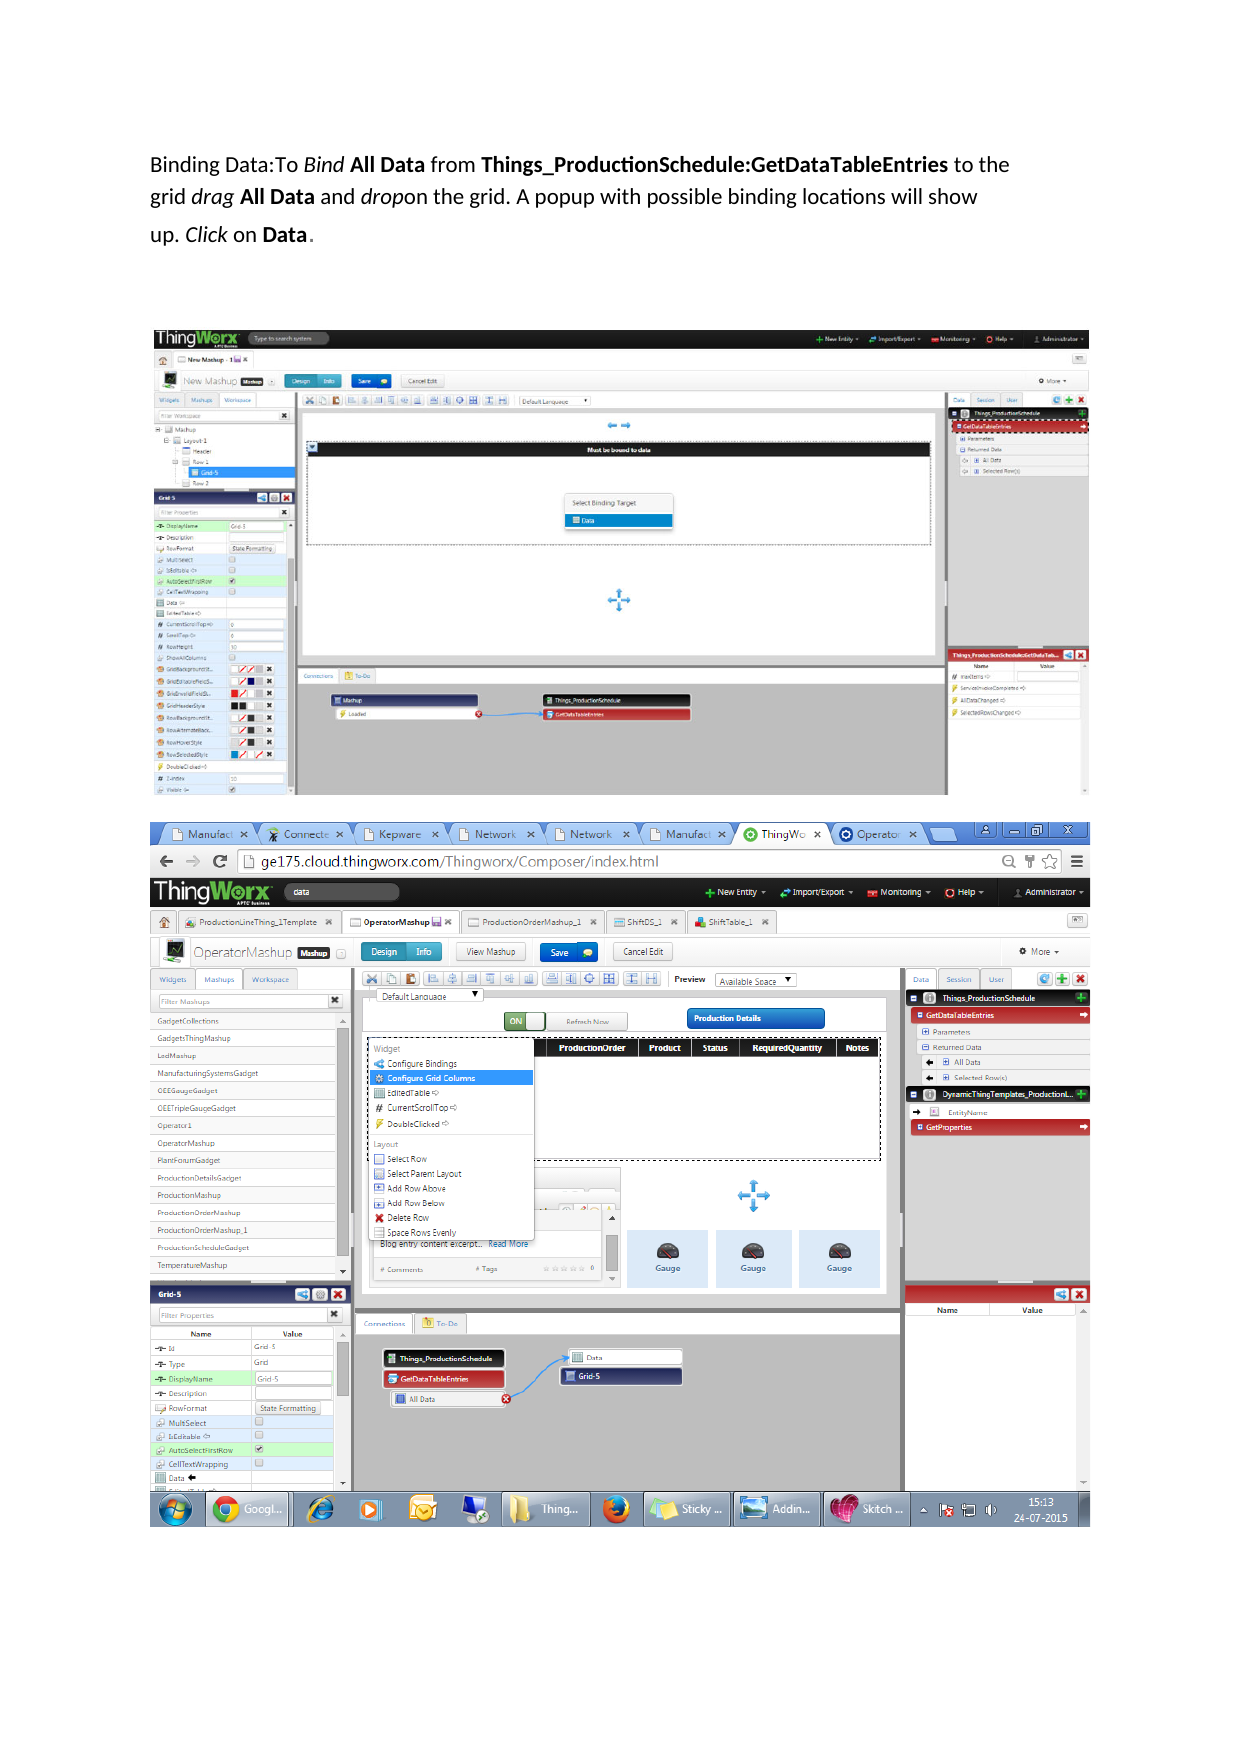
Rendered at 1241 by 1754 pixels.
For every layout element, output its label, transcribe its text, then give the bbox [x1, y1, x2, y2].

text Binding Data:To Bind All Data from Things_ProductionSchedule:GetDataTableEntries to the grid drag All Data and dropon the grid. A popup with possible binding locations will show up. Click on Data. [150, 150, 1090, 249]
picture [150, 327, 1091, 798]
picture [150, 822, 1091, 1527]
